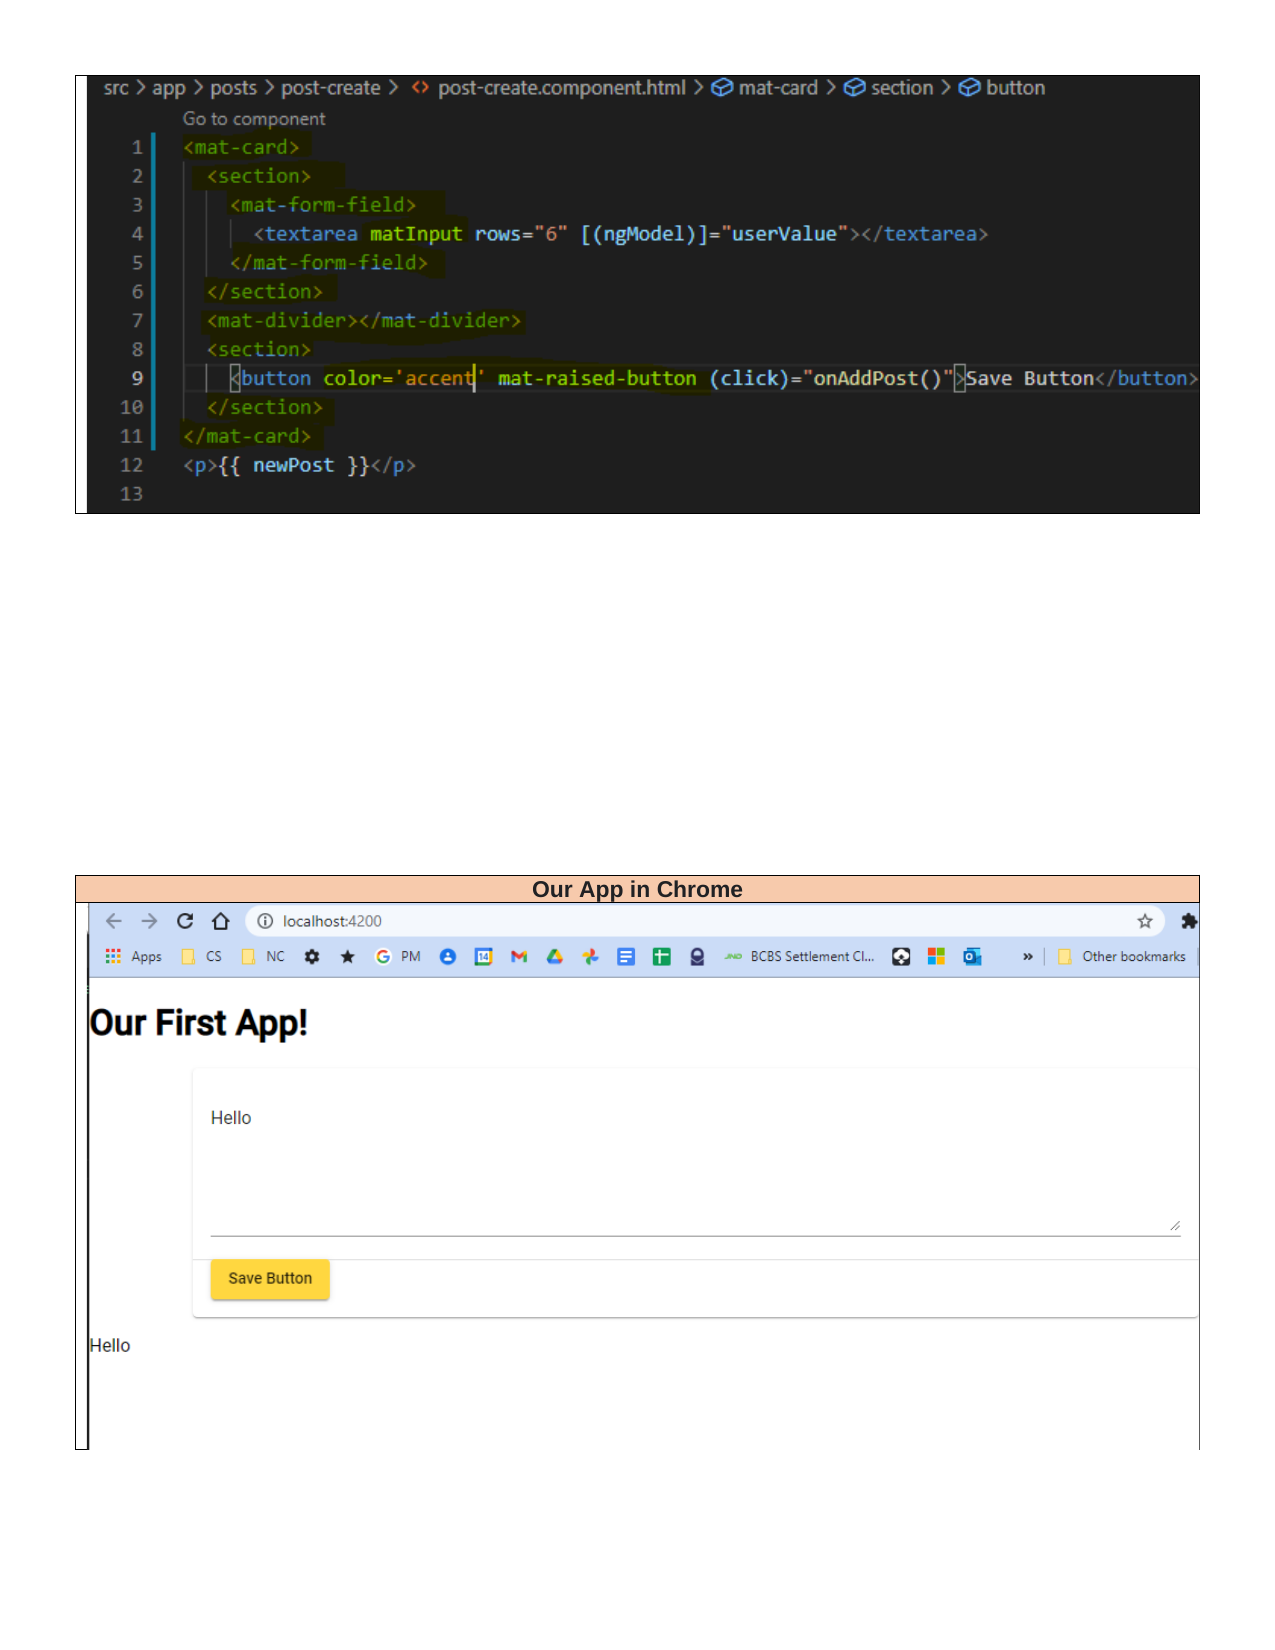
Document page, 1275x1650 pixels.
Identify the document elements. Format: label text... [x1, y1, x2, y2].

picture [86, 903, 1200, 1450]
table_cell [76, 76, 86, 513]
picture [86, 76, 1200, 513]
table_cell [76, 903, 86, 1449]
table_header Our App in Chrome [76, 876, 1199, 902]
